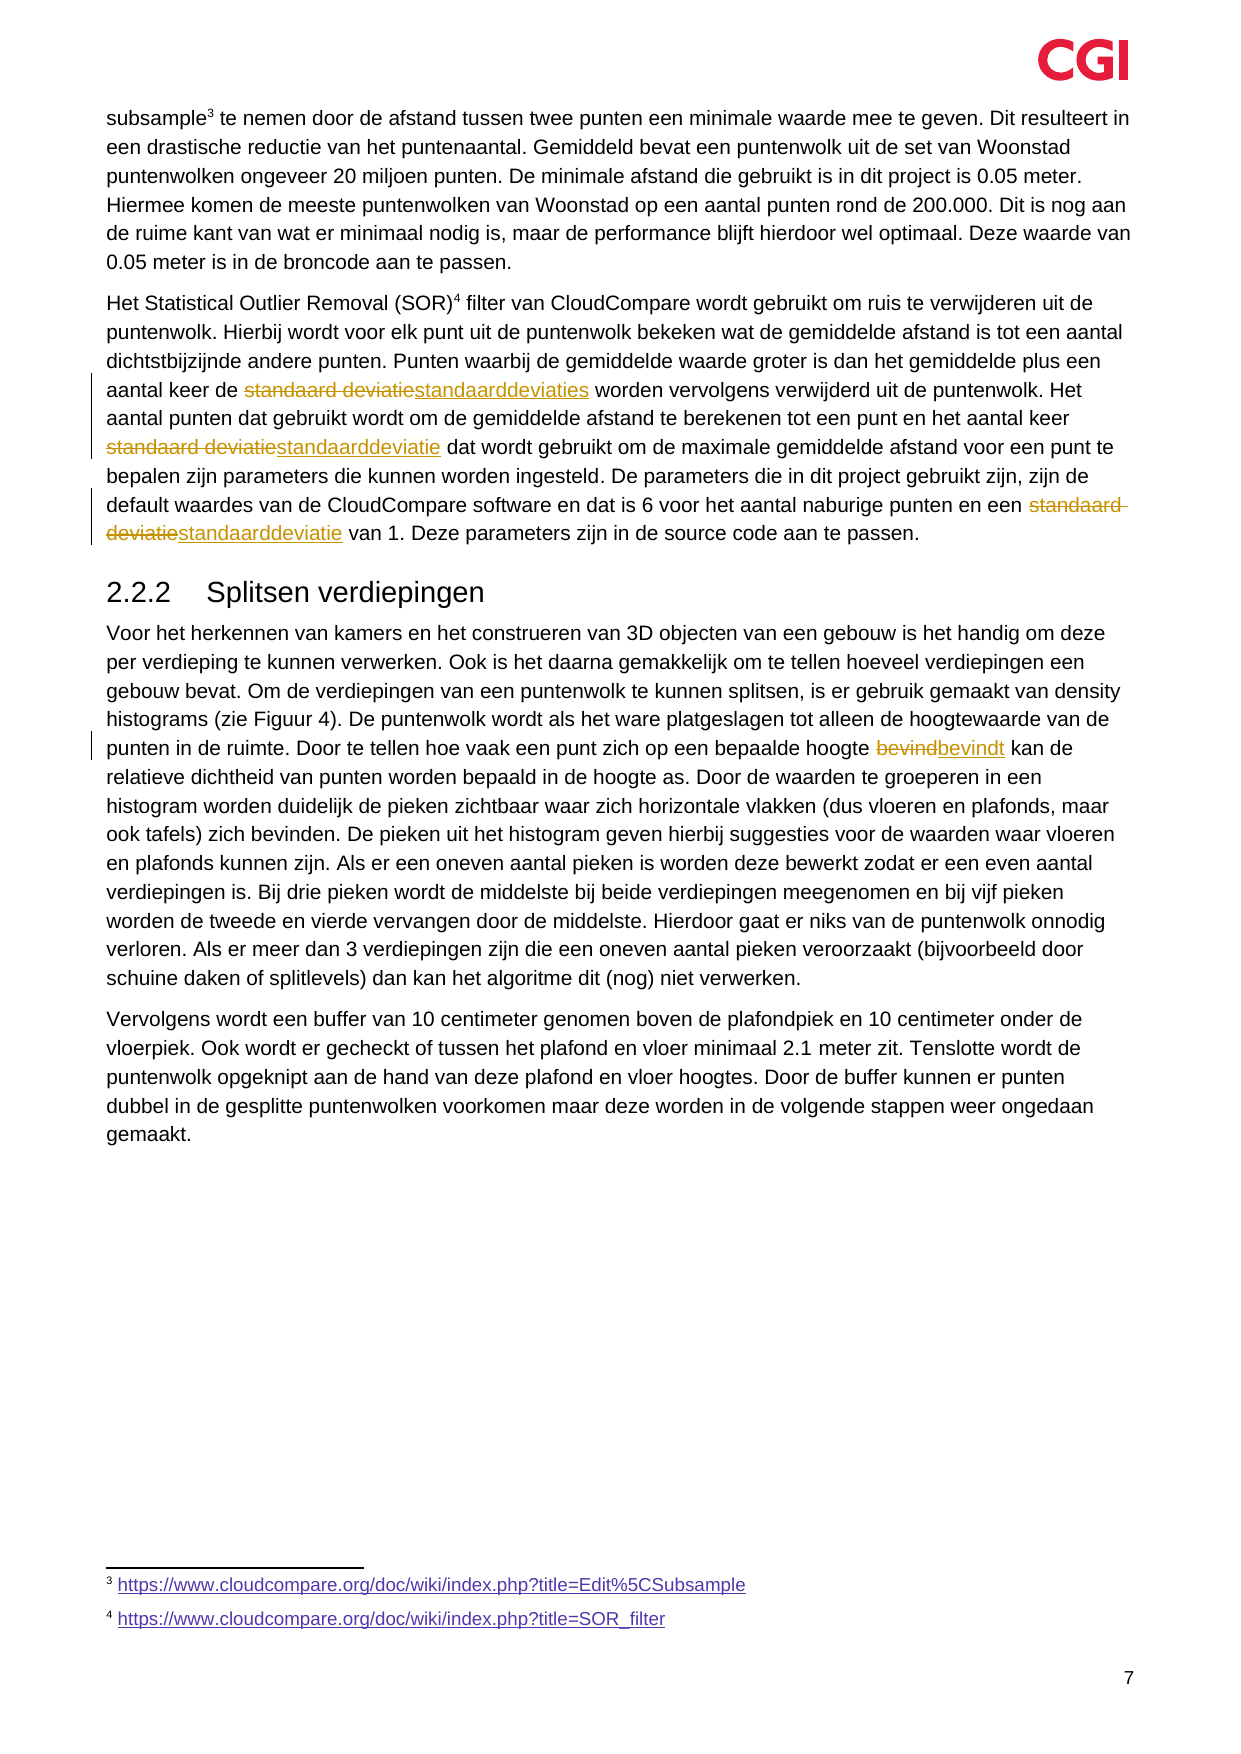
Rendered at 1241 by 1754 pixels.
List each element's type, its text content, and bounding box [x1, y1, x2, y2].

text Vervolgens wordt een buffer van 10 centimeter genomen boven de plafondpiek en 10 centimeter onder de vloerpiek. Ook wordt er gecheckt of tussen het plafond en vloer minimaal 2.1 meter zit. Tenslotte wordt de puntenwolk opgeknipt aan de hand van deze plafond en vloer hoogtes. Door de buffer kunnen er punten dubbel in de gesplitte puntenwolken voorkomen maar deze worden in de volgende stappen weer ongedaan gemaakt. [106, 1007, 1134, 1146]
text Het Statistical Outlier Removal (SOR) filter van CloudCompare wordt gebruikt om ruis te verwijderen uit de puntenwolk. Hierbij wordt voor elk punt uit de puntenwolk bekeken wat de gemiddelde afstand is tot een aantal dichtstbijzijnde andere punten. Punten waarbij de gemiddelde waarde groter is dan het gemiddelde plus een aantal keer de worden vervolgens verwijderd uit de puntenwolk. Het aantal punten dat gebruikt wordt om de gemiddelde afstand te berekenen tot een punt en het aantal keer dat wordt gebruikt om de maximale gemiddelde afstand voor een punt te bepalen zijn parameters die kunnen worden ingesteld. De parameters die in dit project gebruikt zijn, zijn de default waardes van de CloudCompare software en dat is 6 voor het aantal naburige punten en een van 1. Deze parameters zijn in de source code aan te passen. [106, 291, 1134, 545]
text Voor het herkennen van kamers en het construeren van 3D objecten van een gebouw is het handig om deze per verdieping te kunnen verwerken. Ook is het daarna gemakkelijk om te tellen hoeveel verdiepingen een gebouw bevat. Om de verdiepingen van een puntenwolk te kunnen splitsen, is er gebruik gemaakt van density histograms (zie Figuur 4). De puntenwolk wordt als het ware platgeslagen tot alleen de hoogtewaarde van de punten in de ruimte. Door te tellen hoe vaak een punt zich op een bepaalde hoogte kan de relatieve dichtheid van punten worden bepaald in de hoogte as. Door de waarden te groeperen in een histogram worden duidelijk de pieken zichtbaar waar zich horizontale vlakken (dus vloeren en plafonds, maar ook tafels) zich bevinden. De pieken uit het histogram geven hierbij suggesties voor de waarden waar vloeren en plafonds kunnen zijn. Als er een oneven aantal pieken is worden deze bewerkt zodat er een even aantal verdiepingen is. Bij drie pieken wordt de middelste bij beide verdiepingen meegenomen en bij vijf pieken worden de tweede en vierde vervangen door de middelste. Hierdoor gaat er niks van de puntenwolk onnodig verloren. Als er meer dan 3 verdiepingen zijn die een oneven aantal pieken veroorzaakt (bijvoorbeeld door schuine daken of splitlevels) dan kan het algoritme dit (nog) niet verwerken. [106, 621, 1134, 990]
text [106, 106, 1134, 274]
subtitle Splitsen verdiepingen [106, 575, 1134, 608]
